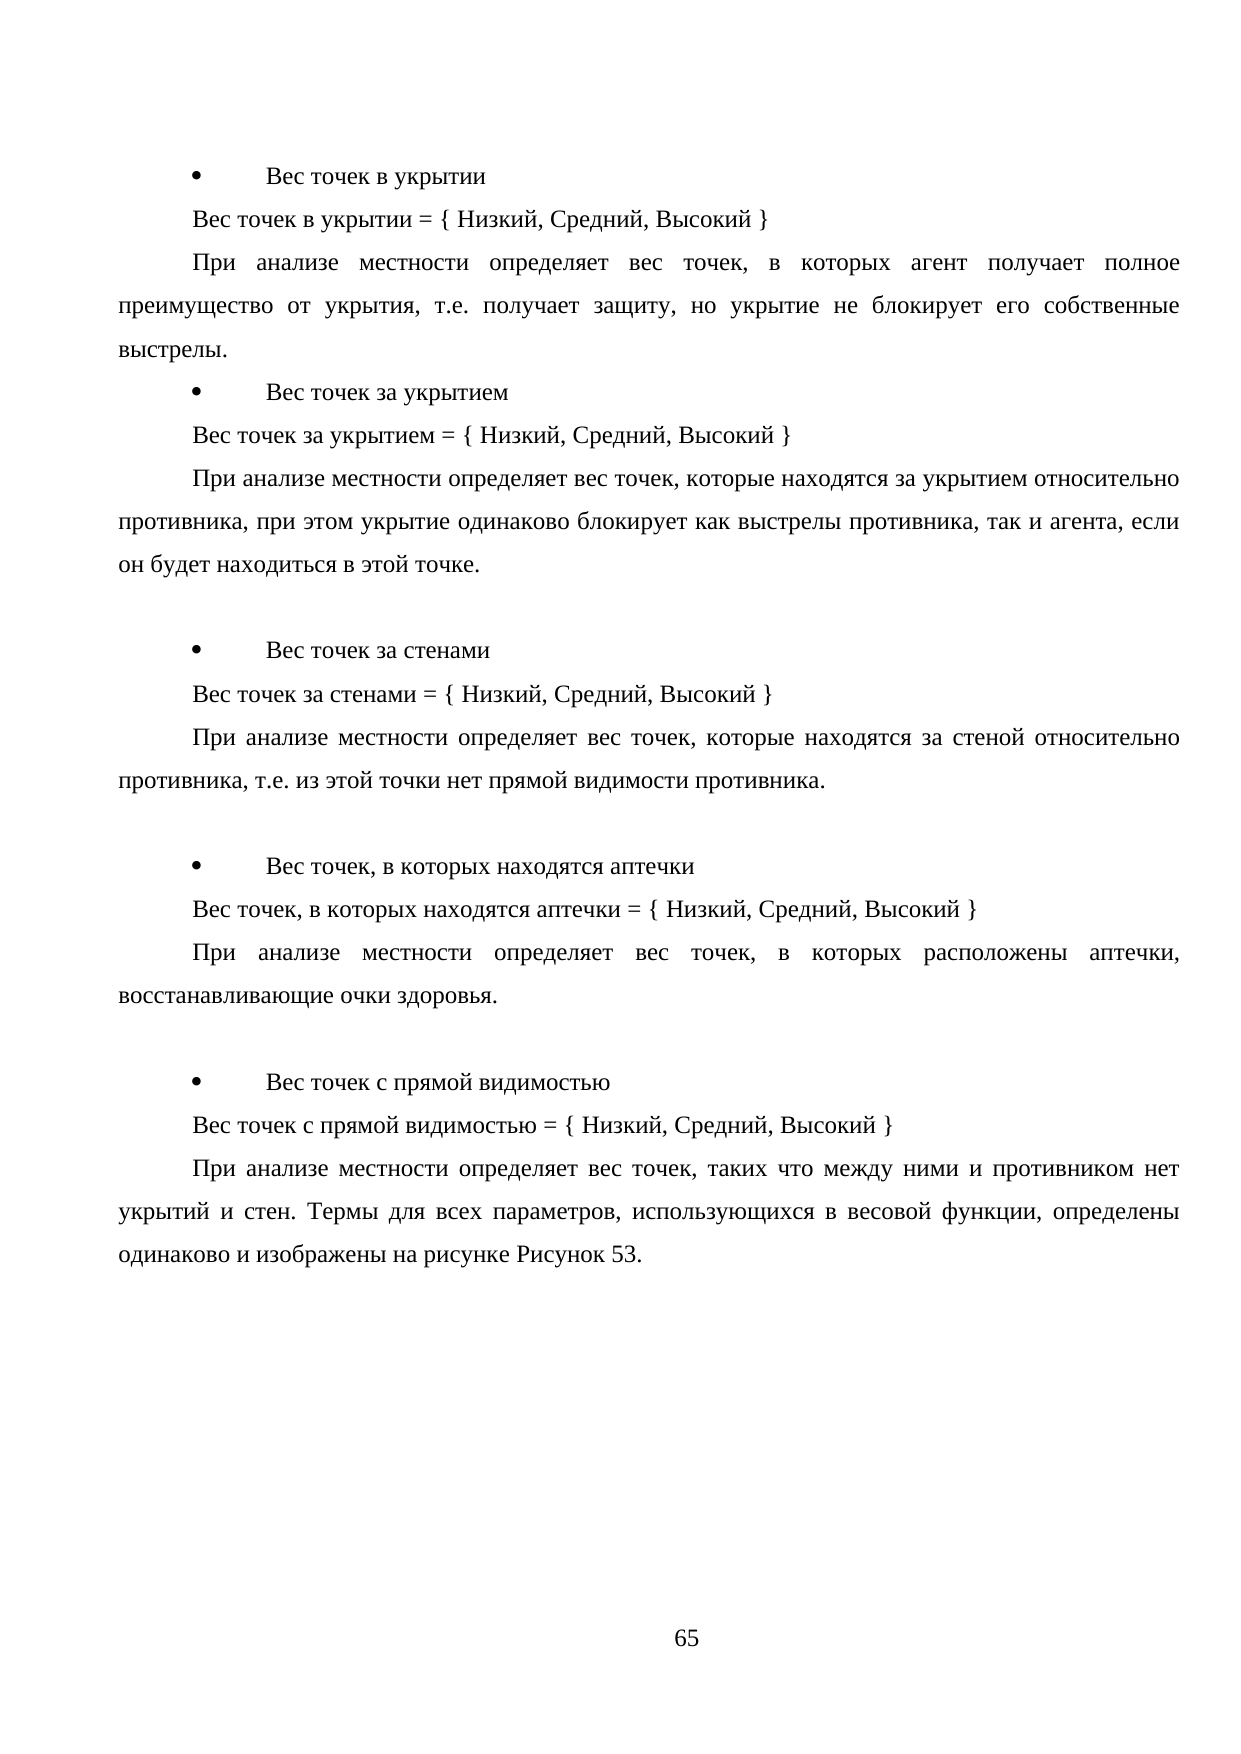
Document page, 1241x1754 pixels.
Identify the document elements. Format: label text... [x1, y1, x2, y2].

subtitle Вес точек за укрытием = { Низкий, Средний, Высокий } [192, 420, 1181, 449]
text При анализе местности определяет вес точек, которые находятся за стеной относительно противника, т.е. из этой точки нет прямой видимости противника. [118, 722, 1181, 794]
subtitle Вес точек за укрытием [118, 377, 1181, 406]
subtitle Вес точек за стенами [118, 636, 1181, 664]
subtitle Вес точек в укрытии [118, 161, 1181, 190]
text При анализе местности определяет вес точек, в которых расположены аптечки, восстанавливающие очки здоровья. [118, 937, 1181, 1009]
text При анализе местности определяет вес точек, которые находятся за укрытием относительно противника, при этом укрытие одинаково блокирует как выстрелы противника, так и агента, если он будет находиться в этой точке. [118, 463, 1181, 578]
subtitle Вес точек за стенами = { Низкий, Средний, Высокий } [192, 679, 1181, 707]
text При анализе местности определяет вес точек, в которых агент получает полное преимущество от укрытия, т.е. получает защиту, но укрытие не блокирует его собственные выстрелы. [118, 247, 1181, 362]
subtitle Вес точек с прямой видимостью [118, 1067, 1181, 1096]
subtitle Вес точек с прямой видимостью = { Низкий, Средний, Высокий } [192, 1110, 1181, 1139]
subtitle Вес точек, в которых находятся аптечки [118, 851, 1181, 880]
text При анализе местности определяет вес точек, таких что между ними и противником нет укрытий и стен. Термы для всех параметров, использующихся в весовой функции, определены одинаково и изображены на рисунке 53. [118, 1153, 1181, 1268]
subtitle Вес точек, в которых находятся аптечки = { Низкий, Средний, Высокий } [192, 894, 1181, 923]
subtitle Вес точек в укрытии = { Низкий, Средний, Высокий } [192, 204, 1181, 233]
